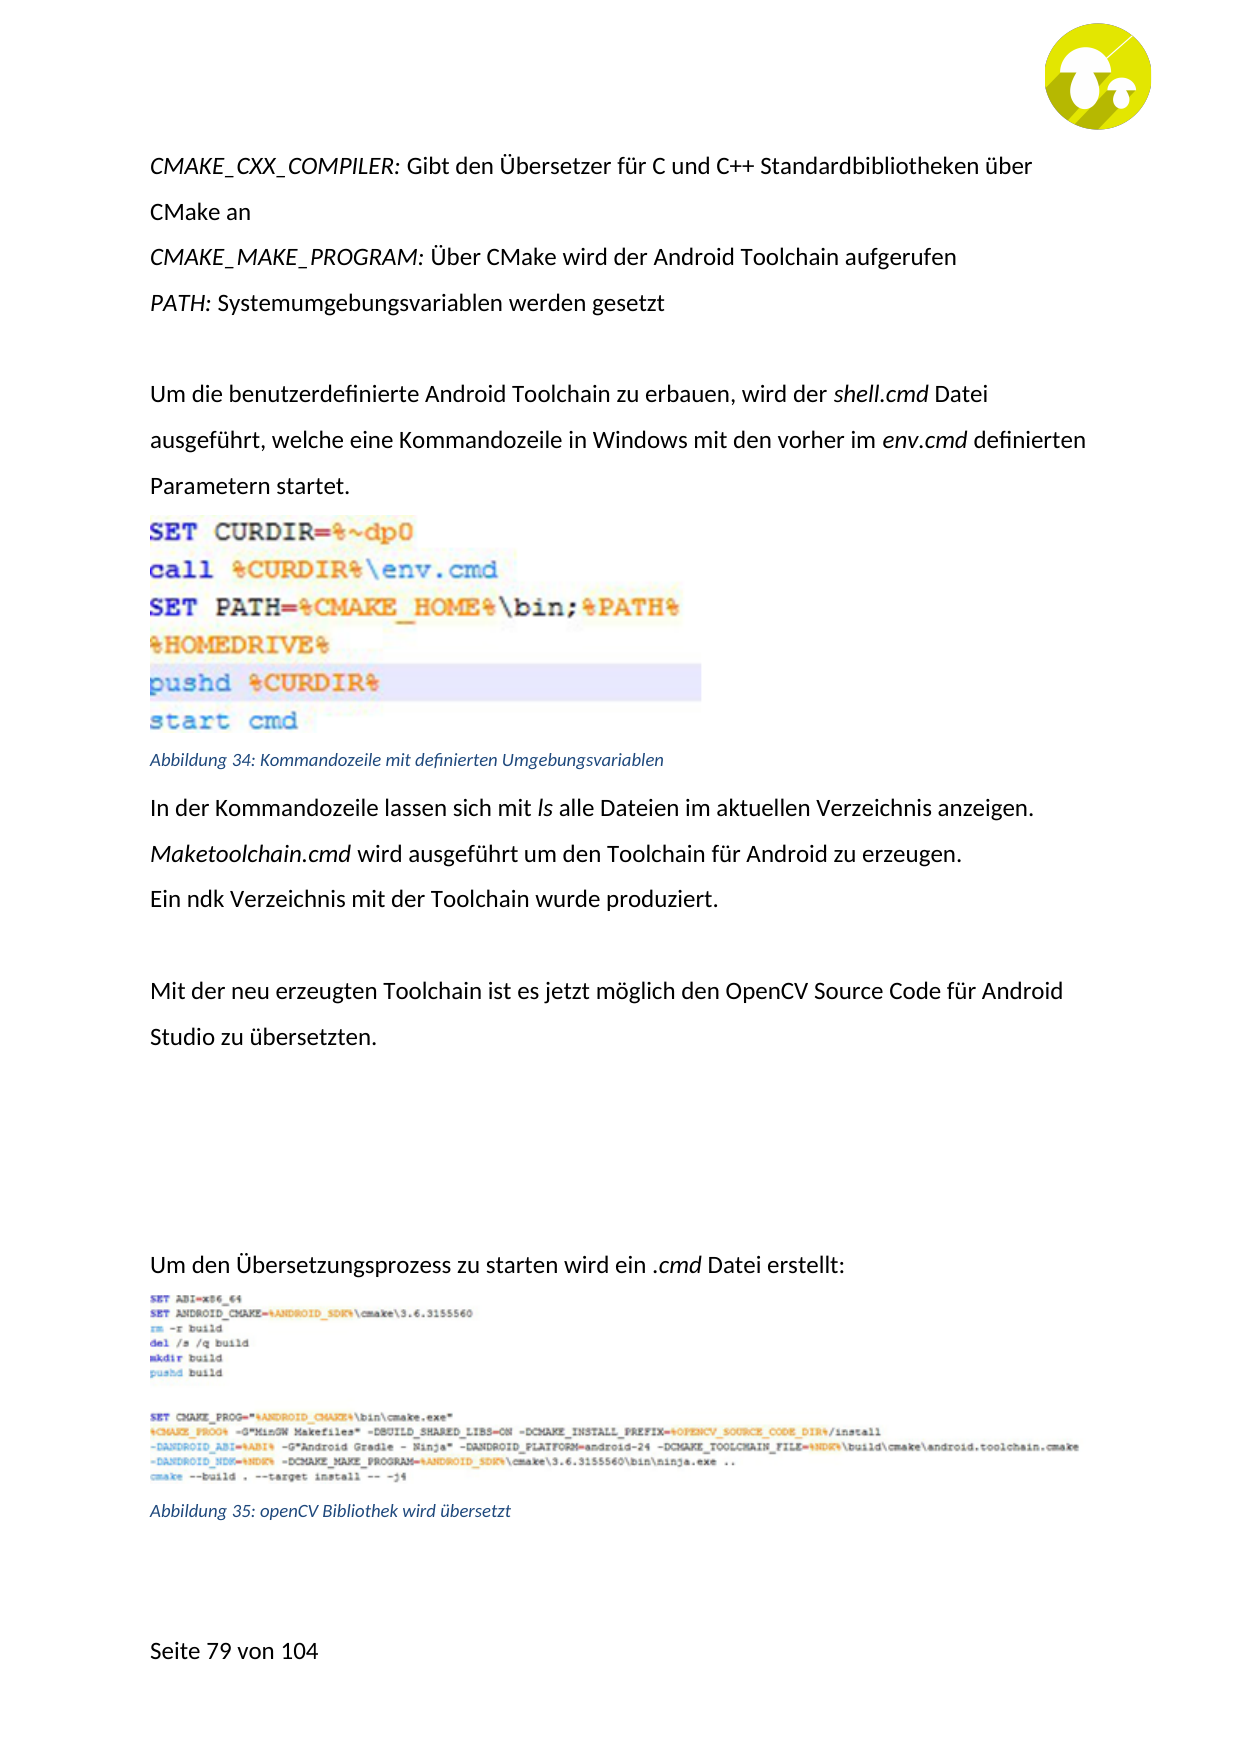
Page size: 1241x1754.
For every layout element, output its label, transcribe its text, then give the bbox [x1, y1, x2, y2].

text Um den Übersetzungsprozess zu starten wird ein .cmd Datei erstellt: [150, 1249, 1090, 1280]
text Abbildung 34: Kommandozeile mit definierten Umgebungsvariablen [150, 748, 1090, 771]
text Um die benutzerdefinierte Android Toolchain zu erbauen, wird der shell.cmd Datei ausgeführt, welche eine Kommandozeile in Windows mit den vorher im env.cmd definierten Parametern startet. [150, 379, 1090, 501]
text Abbildung 35: openCV Bibliothek wird übersetzt [150, 1499, 1090, 1522]
text CMAKE_CXX_COMPILER: Gibt den Übersetzer für C und C++ Standardbibliotheken über CMake an [150, 150, 1090, 226]
picture [1045, 23, 1152, 130]
picture [150, 1295, 1089, 1484]
text Mit der neu erzeugten Toolchain ist es jetzt möglich den OpenCV Source Code für Android Studio zu übersetzten. [150, 975, 1090, 1051]
text In der Kommandozeile lassen sich mit ls alle Dateien im aktuellen Verzeichnis anzeigen. [150, 792, 1090, 822]
text Ein ndk Verzeichnis mit der Toolchain wurde produziert. [150, 883, 1090, 914]
text PATH: Systemumgebungsvariablen werden gesetzt [150, 287, 1090, 318]
text CMAKE_MAKE_PROGRAM: Über CMake wird der Android Toolchain aufgerufen [150, 241, 1090, 272]
text Maketoolchain.cmd wird ausgeführt um den Toolchain für Android zu erzeugen. [150, 838, 1090, 868]
picture [150, 515, 702, 733]
